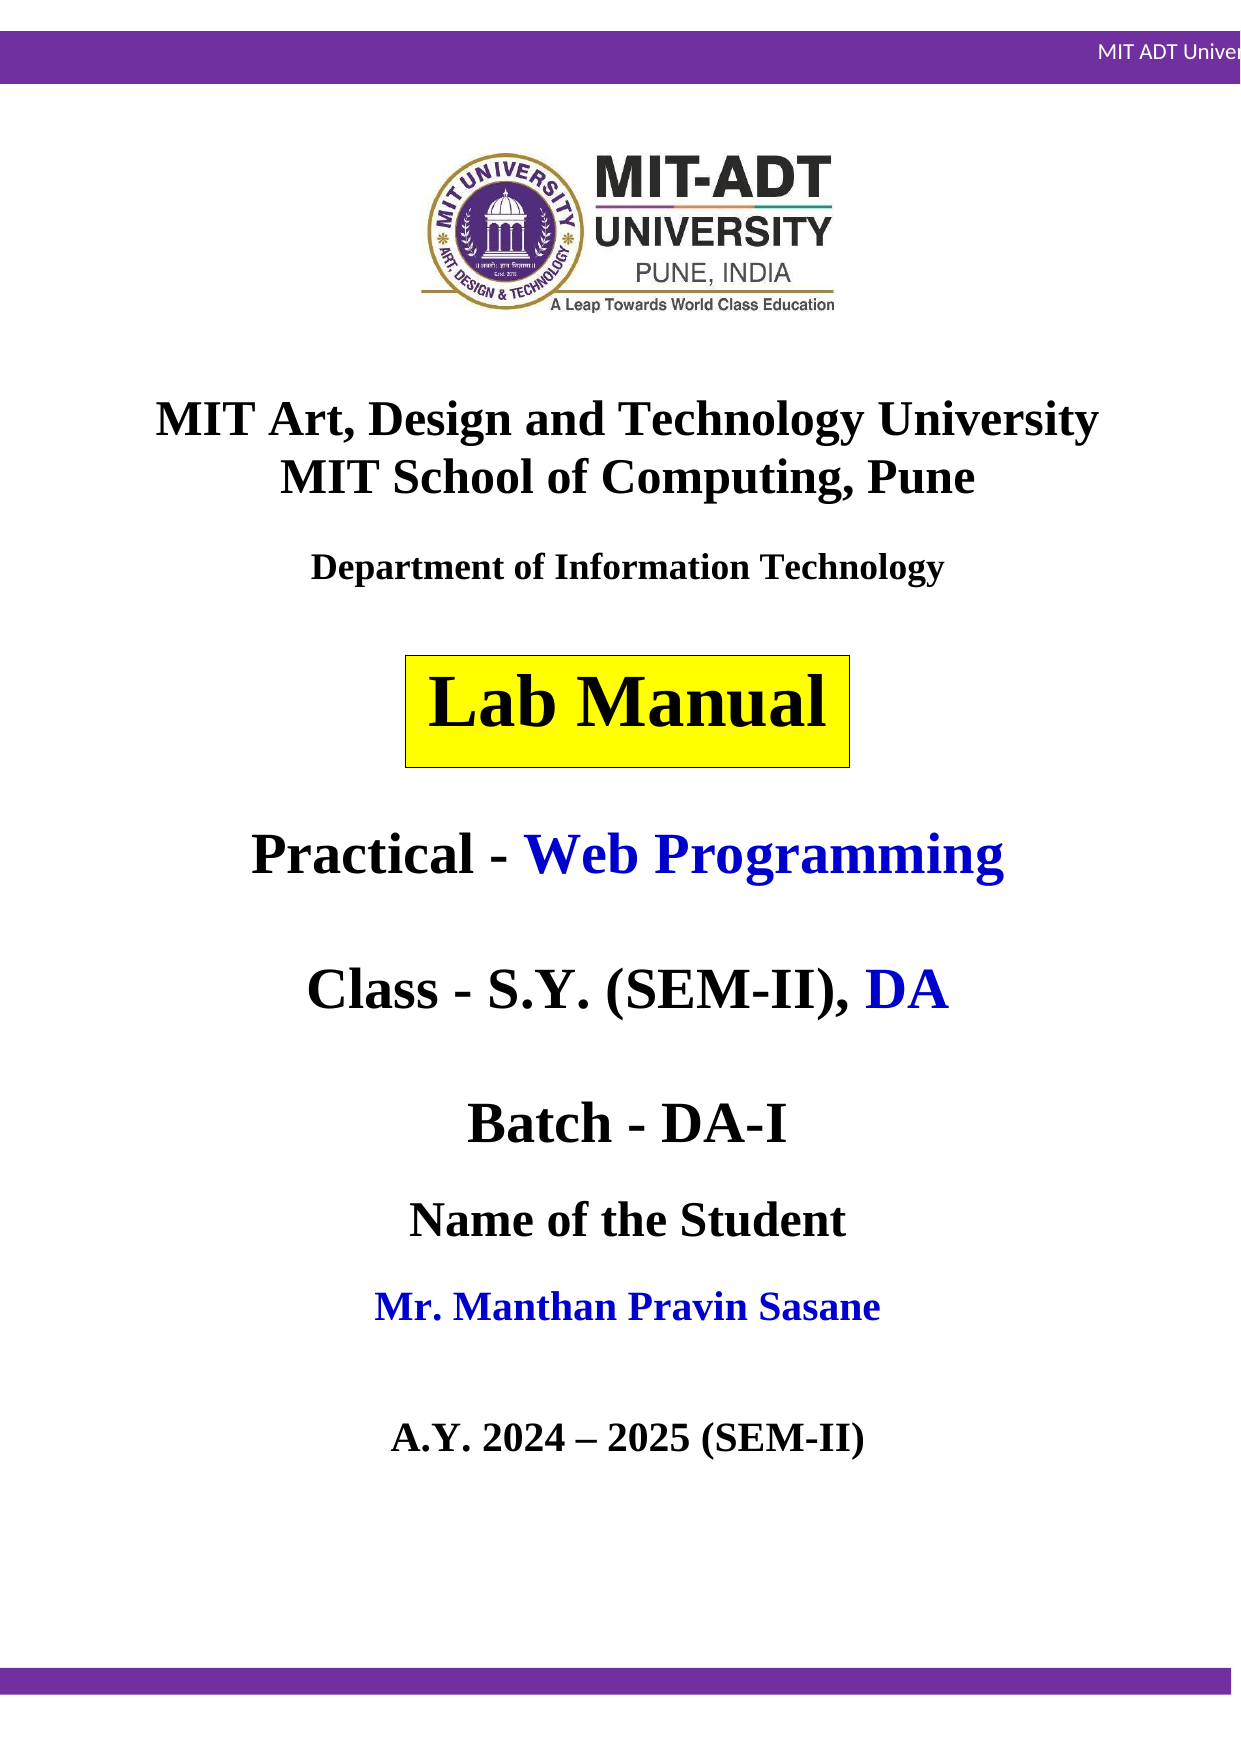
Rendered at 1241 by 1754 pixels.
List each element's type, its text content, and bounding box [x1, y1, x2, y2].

subtitle Batch - DA-I [105, 1088, 1150, 1155]
text A.Y. 2024 – 2025 (SEM-II) [105, 1412, 1150, 1460]
text MIT Art, Design and Technology University [105, 389, 1150, 446]
text MIT School of Computing, Pune [105, 446, 1150, 504]
subtitle Name of the Student [105, 1190, 1150, 1247]
text Department of Information Technology [105, 545, 1150, 588]
subtitle Class - S.Y. (SEM-II), DA [105, 954, 1150, 1021]
subtitle Practical - Web Programming [105, 819, 1150, 886]
table_header Lab Manual [406, 656, 849, 767]
subtitle Mr. Manthan Pravin Sasane [105, 1281, 1150, 1329]
